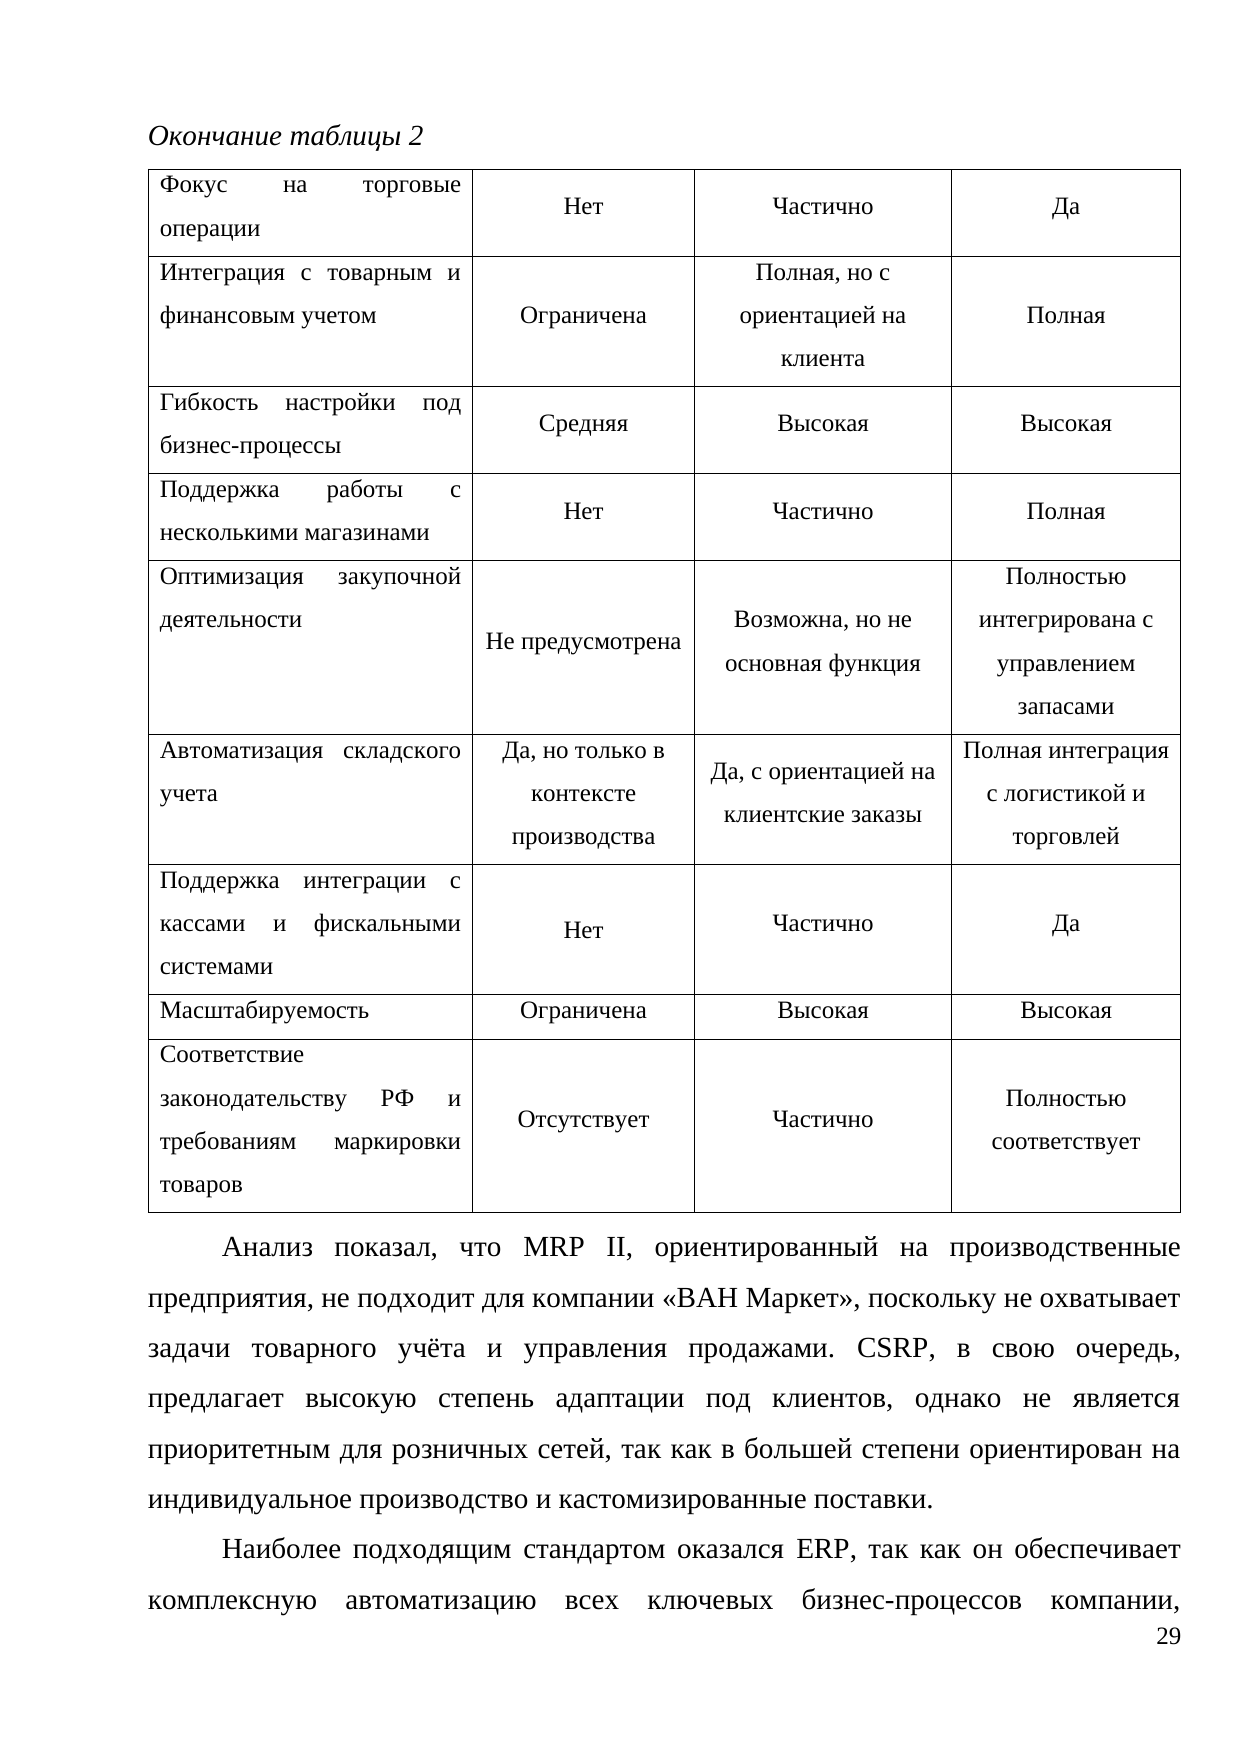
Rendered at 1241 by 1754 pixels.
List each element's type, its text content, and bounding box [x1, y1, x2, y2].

table_cell Ограничена [473, 257, 694, 386]
table_cell Поддержка интеграции с кассами и фискальными системами [149, 865, 472, 994]
table_cell Автоматизация складского учета [149, 735, 472, 864]
table_cell Возможна, но не основная функция [695, 561, 951, 734]
table_cell Высокая [695, 387, 951, 473]
table_cell Поддержка работы с несколькими магазинами [149, 474, 472, 560]
table_cell Нет [473, 865, 694, 994]
table_cell Нет [473, 474, 694, 560]
text Окончание таблицы 2 [148, 118, 1181, 152]
table_header Нет [473, 170, 694, 256]
table_cell Полностью интегрирована с управлением запасами [952, 561, 1180, 734]
table_cell Полностью соответствует [952, 1040, 1180, 1212]
table_header Да [952, 170, 1180, 256]
table_cell Полная, но с ориентацией на клиента [695, 257, 951, 386]
table_cell Отсутствует [473, 1040, 694, 1212]
table_cell Высокая [952, 995, 1180, 1038]
table_cell Ограничена [473, 995, 694, 1038]
table_cell Полная [952, 474, 1180, 560]
table_cell Да [952, 865, 1180, 994]
table_cell Частично [695, 1040, 951, 1212]
table_cell Да, с ориентацией на клиентские заказы [695, 735, 951, 864]
table_cell Высокая [695, 995, 951, 1038]
table_cell Высокая [952, 387, 1180, 473]
table_cell Интеграция с товарным и финансовым учетом [149, 257, 472, 386]
table_header Частично [695, 170, 951, 256]
table_cell Гибкость настройки под бизнес-процессы [149, 387, 472, 473]
table_cell Соответствие законодательству РФ и требованиям маркировки товаров [149, 1040, 472, 1212]
table_cell Полная интеграция с логистикой и торговлей [952, 735, 1180, 864]
table_cell Средняя [473, 387, 694, 473]
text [148, 1531, 1181, 1615]
table_header Фокус на торговые операции [149, 170, 472, 256]
table_cell Не предусмотрена [473, 561, 694, 734]
table_cell Частично [695, 865, 951, 994]
table_cell Частично [695, 474, 951, 560]
table_cell Да, но только в контексте производства [473, 735, 694, 864]
table_cell Полная [952, 257, 1180, 386]
table_cell Оптимизация закупочной деятельности [149, 561, 472, 734]
text Анализ показал, что MRP II, ориентированный на производственные предприятия, не подходит для компании «ВАН Маркет», поскольку не охватывает задачи товарного учёта и управления продажами. CSRP, в свою очередь, предлагает высокую степень адаптации под клиентов, однако не является приоритетным для розничных сетей, так как в большей степени ориентирован на индивидуальное производство и кастомизированные поставки. [148, 1229, 1181, 1515]
table_cell Масштабируемость [149, 995, 472, 1038]
